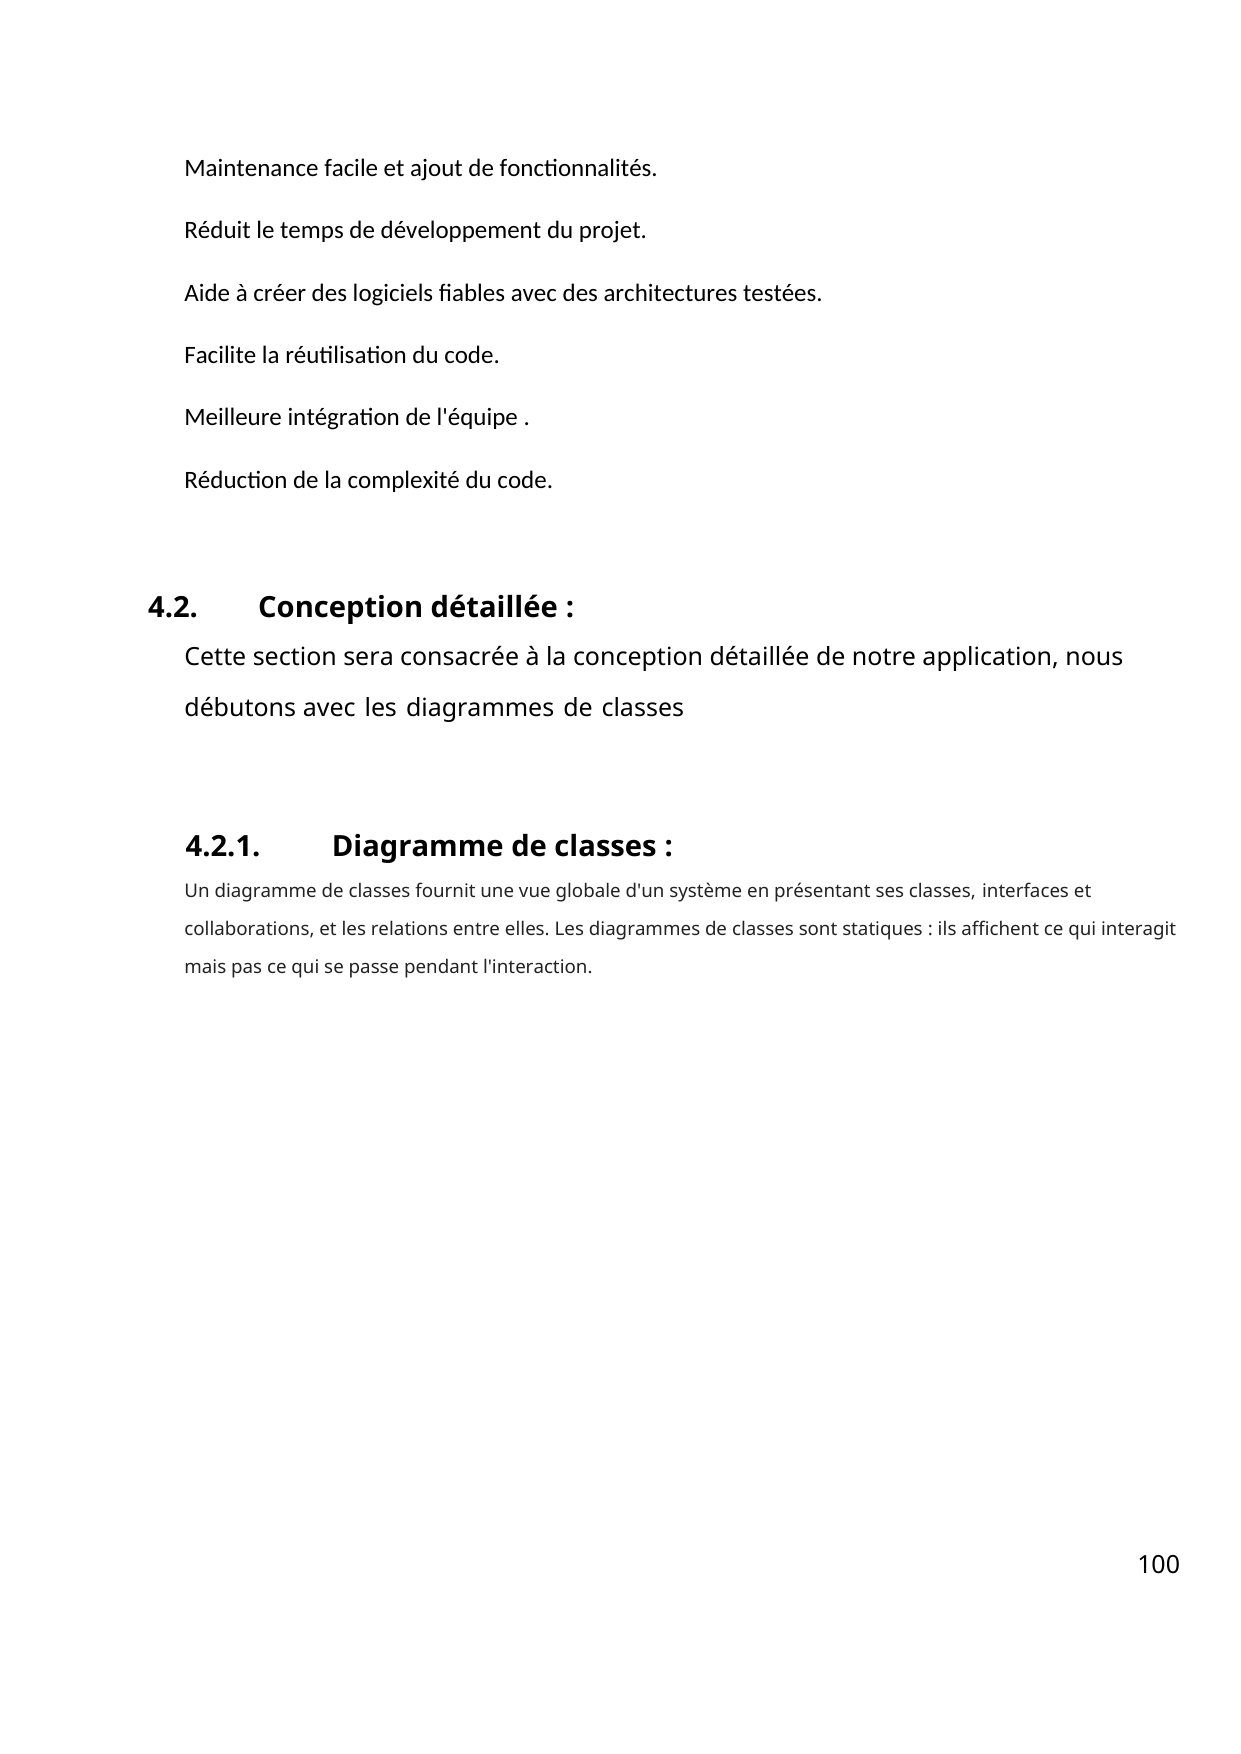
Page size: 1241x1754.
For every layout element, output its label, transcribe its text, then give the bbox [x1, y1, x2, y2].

text Un diagramme de classes fournit une vue globale d'un système en présentant ses classes, interfaces et collaborations, et les relations entre elles. Les diagrammes de classes sont statiques : ils affichent ce qui interagit mais pas ce qui se passe pendant l'interaction. [184, 877, 1180, 979]
text Cette section sera consacrée à la conception détaillée de notre application, nous débutons avec les diagrammes de classes [184, 638, 1180, 723]
text Aide à créer des logiciels fiables avec des architectures testées. [184, 277, 1180, 307]
list Diagramme de classes : [185, 825, 1180, 864]
text Réduction de la complexité du code. [184, 464, 1180, 494]
list Conception détaillée : [148, 586, 1180, 626]
text Facilite la réutilisation du code. [184, 339, 1180, 370]
text Maintenance facile et ajout de fonctionnalités. [184, 152, 1180, 182]
text Meilleure intégration de l'équipe . [184, 402, 1180, 432]
text Réduit le temps de développement du projet. [184, 214, 1180, 245]
